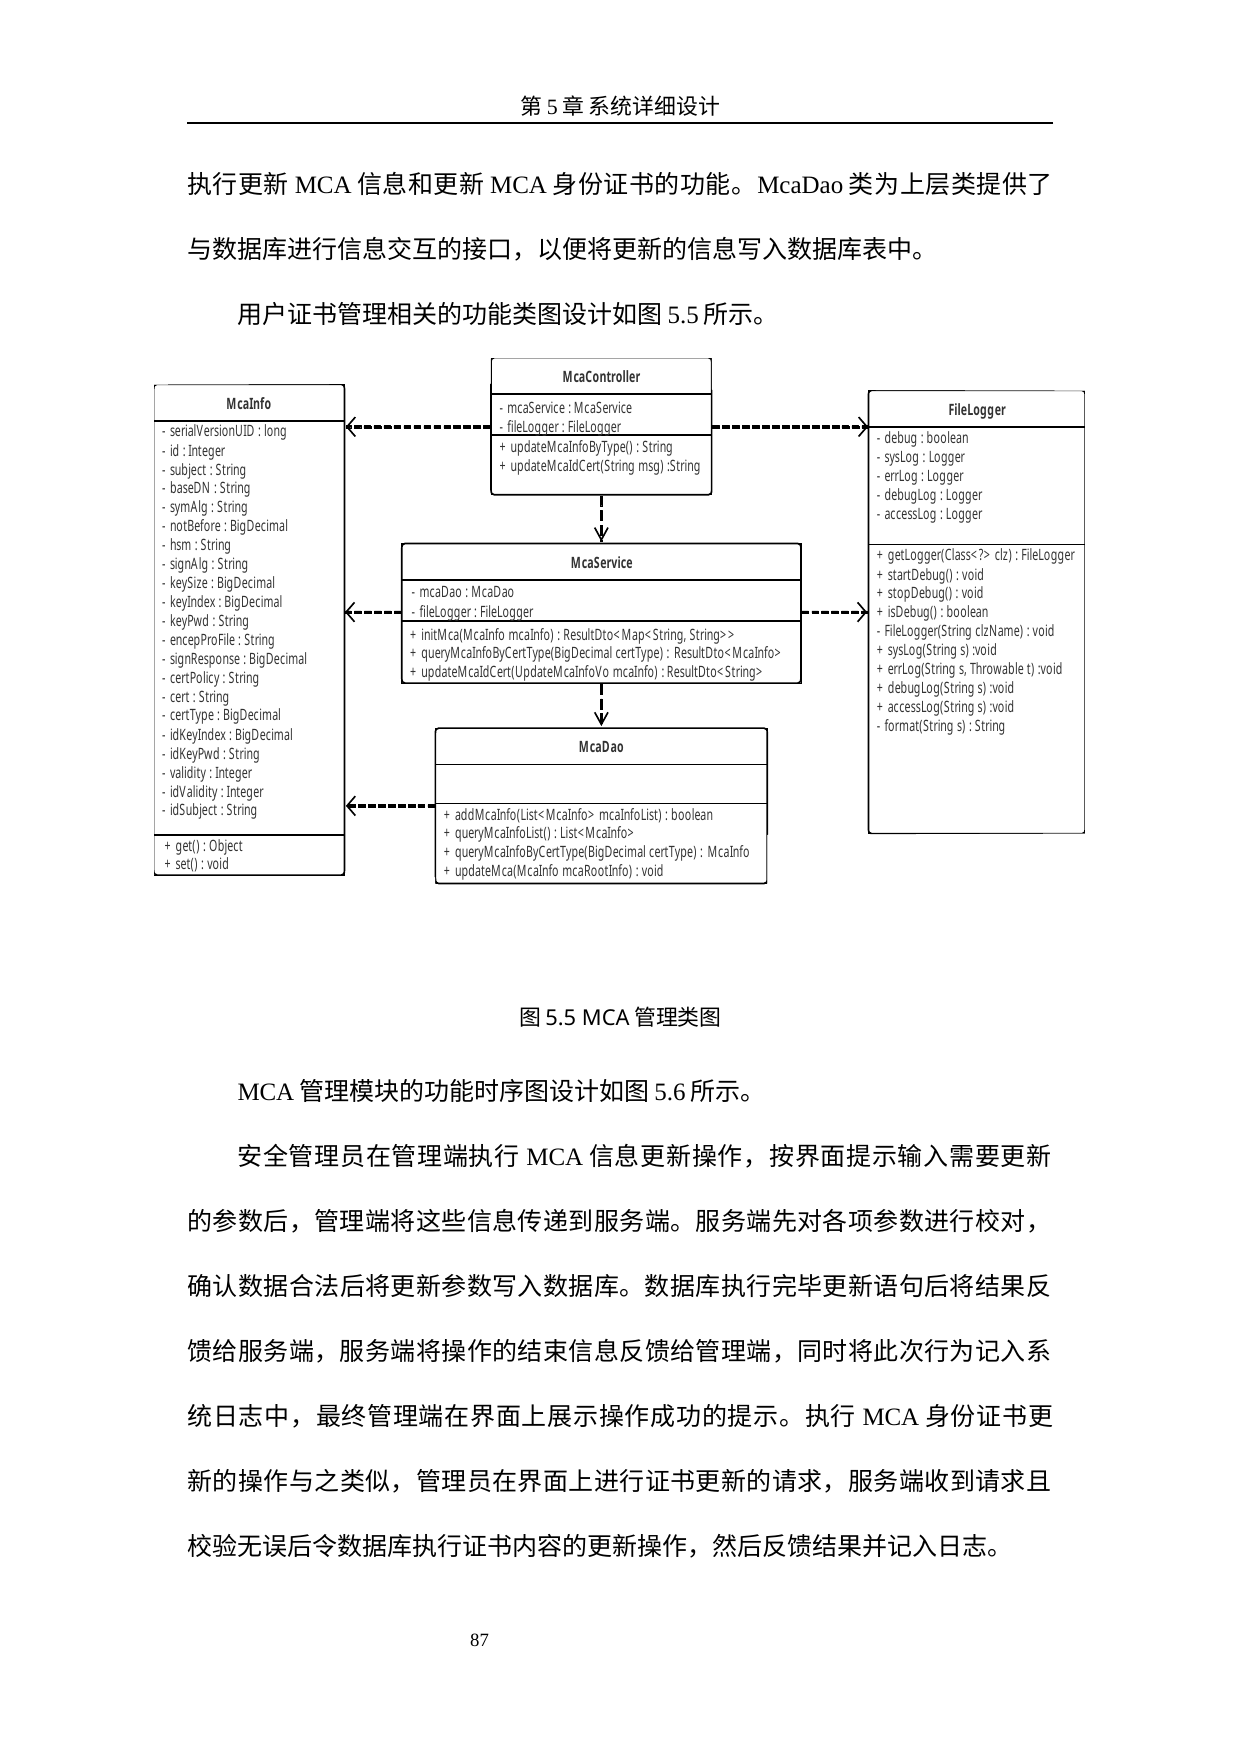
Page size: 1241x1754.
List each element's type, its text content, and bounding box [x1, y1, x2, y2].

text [187, 150, 1053, 280]
text 安全管理员在管理端执行MCA信息更新操作，按界面提示输入需要更新的参数后，管理端将这些信息传递到服务端。服务端先对各项参数进行校对，确认数据合法后将更新参数写入数据库。数据库执行完毕更新语句后将结果反馈给服务端，服务端将操作的结束信息反馈给管理端，同时将此次行为记入系统日志中，最终管理端在界面上展示操作成功的提示。执行MCA身份证书更新的操作与之类似，管理员在界面上进行证书更新的请求，服务端收到请求且校验无误后令数据库执行证书内容的更新操作，然后反馈结果并记入日志。 [187, 1122, 1053, 1577]
text MCA管理模块的功能时序图设计如图5.6所示。 [187, 1057, 1053, 1122]
text 用户证书管理相关的功能类图设计如图5.5所示。 [187, 280, 1053, 345]
text 图5.5 MCA管理类图 [187, 1000, 1053, 1032]
